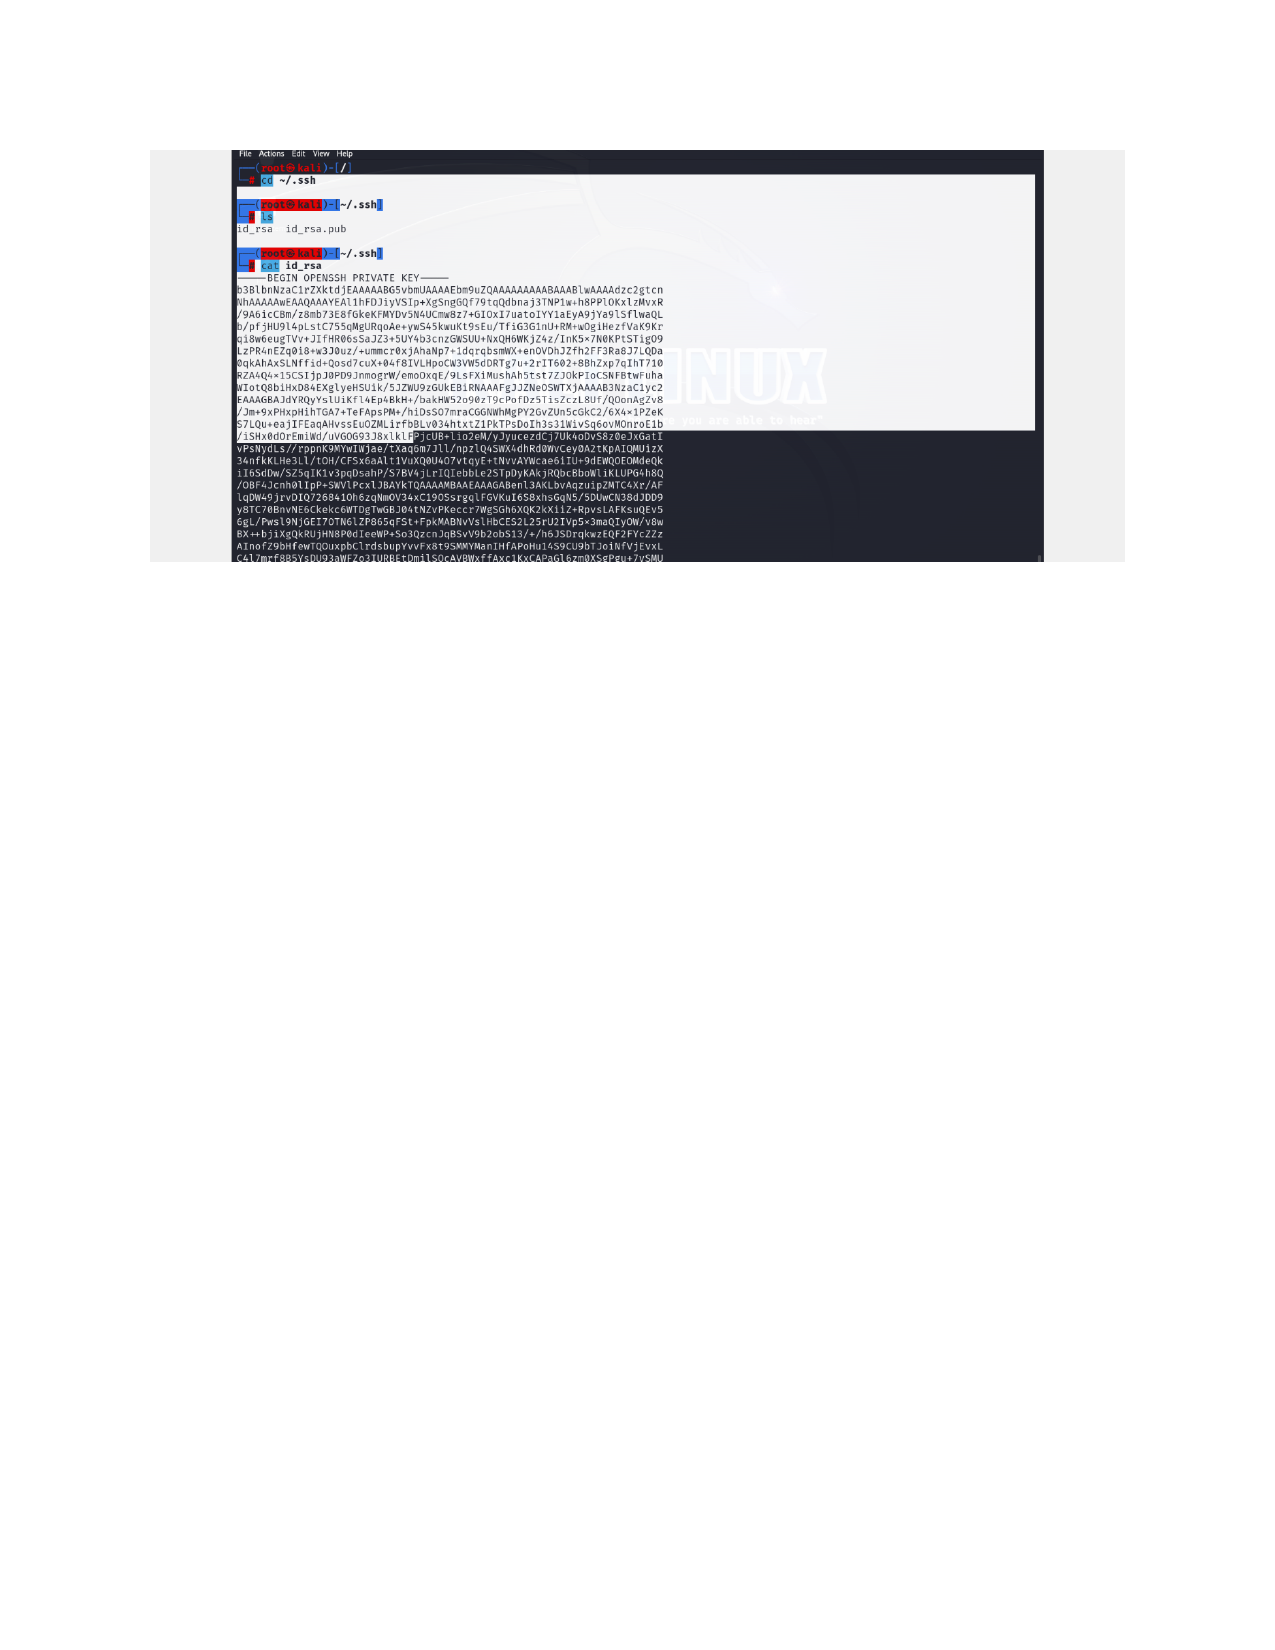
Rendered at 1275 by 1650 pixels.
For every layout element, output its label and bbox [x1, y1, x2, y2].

picture [150, 150, 1125, 562]
